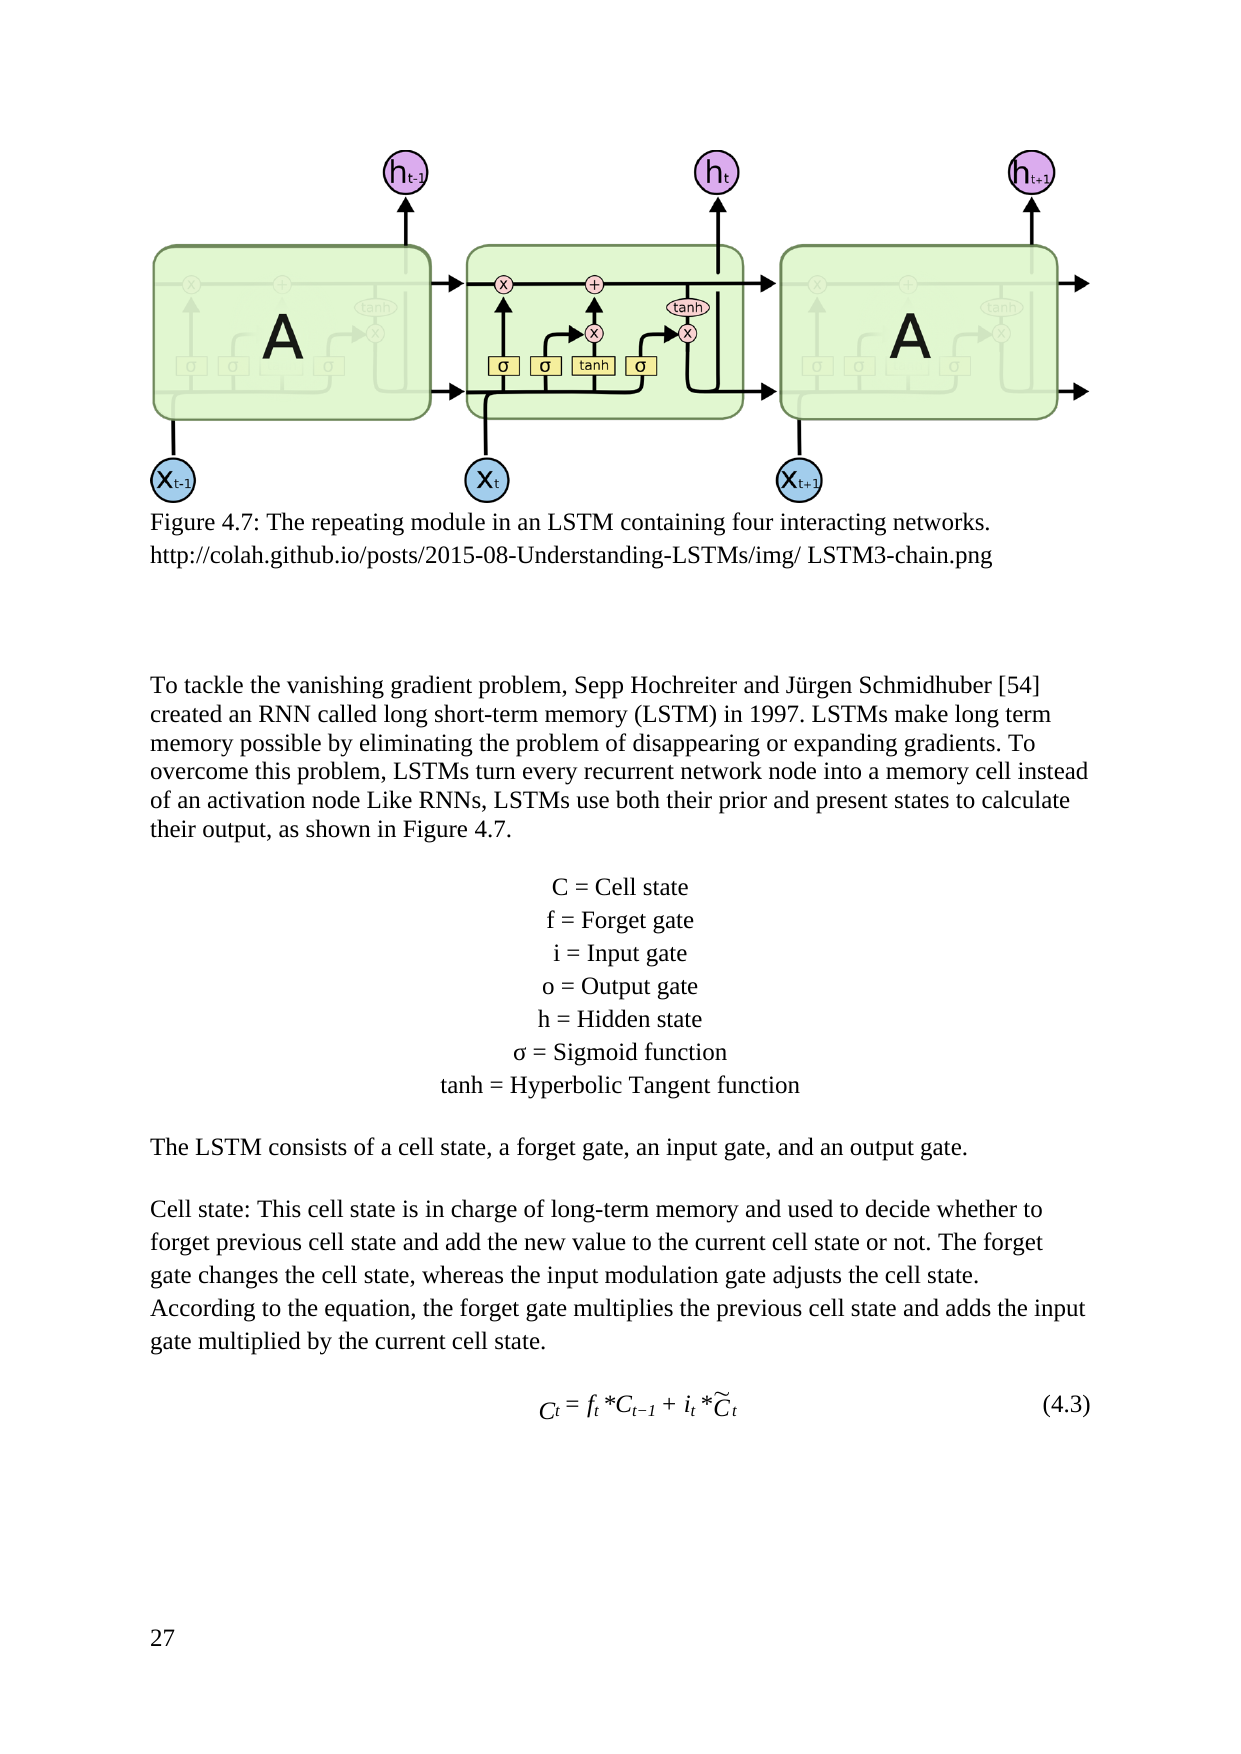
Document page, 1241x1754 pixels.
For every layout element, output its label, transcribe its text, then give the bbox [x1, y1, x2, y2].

picture [150, 150, 1090, 503]
text Figure 4.7: The repeating module in an LSTM containing four interacting networks. http://colah.github.io/posts/2015-08-Understanding-LSTMs/img/ LSTM3-chain.png [150, 507, 1090, 569]
text The LSTM consists of a cell state, a forget gate, an input gate, and an output gate. [150, 1132, 1090, 1161]
text Cell state: This cell state is in charge of long-term memory and used to decide whether to forget previous cell state and add the new value to the current cell state or not. The forget gate changes the cell state, whereas the input modulation gate adjusts the cell state. According to the equation, the forget gate multiplies the previous cell state and adds the input gate multiplied by the current cell state. [150, 1194, 1090, 1355]
text To tackle the vanishing gradient problem, Sepp Hochreiter and Jürgen Schmidhuber [54] created an RNN called long short-term memory (LSTM) in 1997. LSTMs make long term memory possible by eliminating the problem of disappearing or expanding gradients. To overcome this problem, LSTMs turn every recurrent network node into a memory cell instead of an activation node Like RNNs, LSTMs use both their prior and present states to calculate their output, as shown in Figure 4.7. [150, 670, 1090, 843]
text Ct = ft *Ct−1 + it *t (4.3) [150, 1389, 1090, 1424]
text C = Cell state f = Forget gate i = Input gate o = Output gate h = Hidden state σ = Sigmoid function tanh = Hyperbolic Tangent function [150, 872, 1090, 1099]
